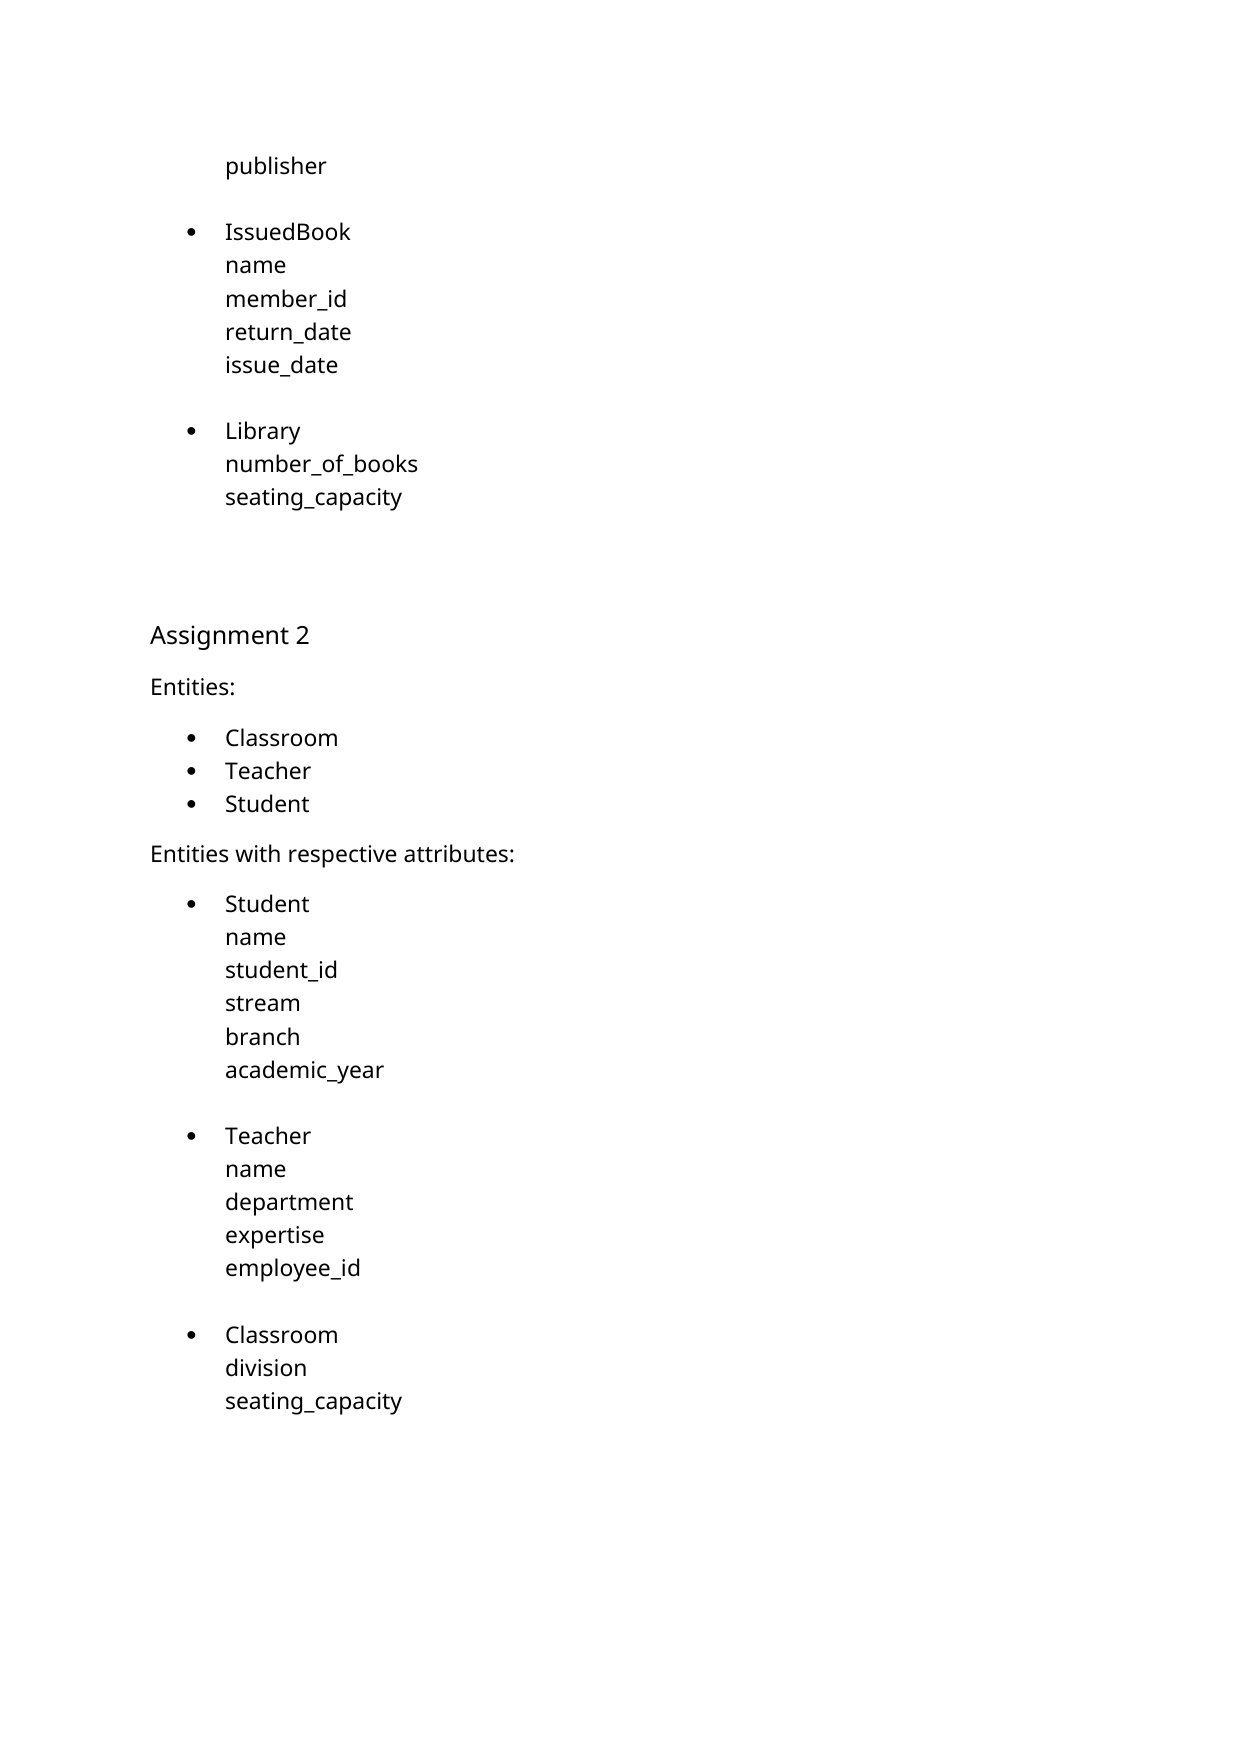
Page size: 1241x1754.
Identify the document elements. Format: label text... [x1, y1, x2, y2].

text Entities with respective attributes: [150, 837, 1090, 869]
list student_id [225, 954, 1090, 985]
list Library [187, 415, 1090, 446]
list Teacher [187, 1120, 1090, 1151]
list employee_id [225, 1252, 1090, 1283]
list expertise [225, 1219, 1090, 1250]
list return_date [225, 316, 1090, 347]
list issue_date [225, 349, 1090, 380]
list Student [187, 788, 1090, 819]
list academic_year [225, 1053, 1090, 1085]
list number_of_books [225, 448, 1090, 479]
list Teacher [187, 754, 1090, 786]
list member_id [225, 282, 1090, 314]
list IssuedBook [187, 216, 1090, 247]
list division [225, 1352, 1090, 1383]
text Assignment 2 [150, 618, 1090, 652]
list publisher [225, 150, 1090, 181]
list name [225, 249, 1090, 281]
list seating_capacity [225, 1385, 1090, 1416]
list Classroom [187, 1318, 1090, 1350]
list Student [187, 888, 1090, 919]
list department [225, 1186, 1090, 1217]
list Classroom [187, 721, 1090, 753]
list name [225, 1153, 1090, 1184]
list seating_capacity [225, 481, 1090, 512]
list name [225, 921, 1090, 952]
text Entities: [150, 671, 1090, 702]
list stream [225, 987, 1090, 1018]
list branch [225, 1020, 1090, 1052]
